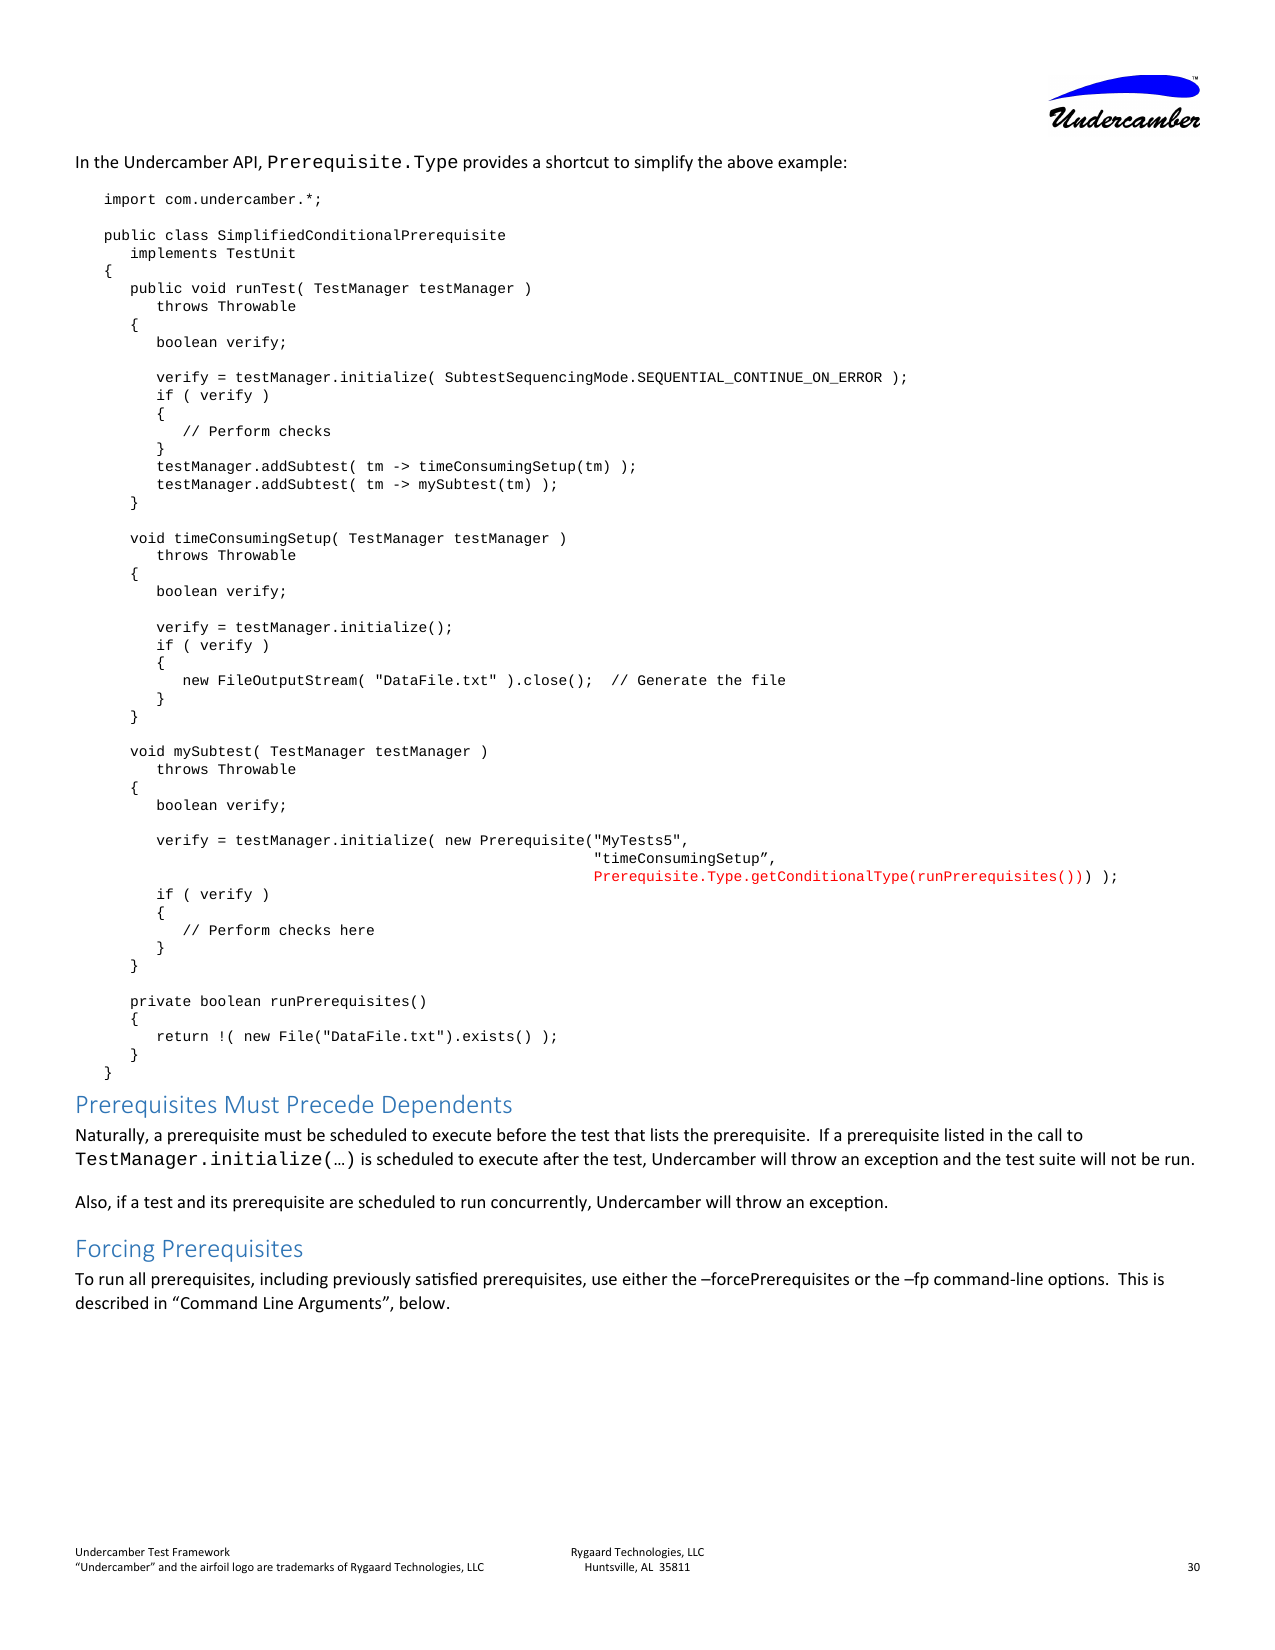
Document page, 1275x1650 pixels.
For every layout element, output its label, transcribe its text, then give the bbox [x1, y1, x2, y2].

text if ( verify ) [103, 638, 1200, 654]
text throws Throwable [103, 549, 1200, 565]
text In the Undercamber API, Prerequisite.Type provides a shortcut to simplify the above example: [75, 150, 1200, 174]
text { [103, 1012, 1200, 1028]
text } [103, 941, 1200, 957]
text To run all prerequisites, including previously satisfied prerequisites, use either the –forcePrerequisites or the –fp command-line options. This is described in “Command Line Arguments”, below. [75, 1267, 1200, 1314]
text implements TestUnit [103, 246, 1200, 262]
text Naturally, a prerequisite must be scheduled to execute before the test that lists the prerequisite. If a prerequisite listed in the call to TestManager.initialize(…) is scheduled to execute after the test, Undercamber will throw an exception and the test suite will not be run. [75, 1123, 1200, 1171]
text boolean verify; [103, 798, 1200, 814]
text { [103, 905, 1200, 921]
subtitle Prerequisites Must Precede Dependents [75, 1087, 1200, 1120]
text "timeConsumingSetup”, [103, 851, 1200, 868]
text Also, if a test and its prerequisite are scheduled to run concurrently, Undercamber will throw an exception. [75, 1190, 1200, 1213]
text } [103, 1047, 1200, 1064]
text import com.undercamber.*; [103, 192, 1200, 209]
text verify = testManager.initialize( new Prerequisite("MyTests5", [103, 834, 1200, 850]
text new FileOutputStream( "DataFile.txt" ).close(); // Generate the file [103, 673, 1200, 690]
text // Perform checks [103, 424, 1200, 441]
text } [103, 1065, 1200, 1082]
text if ( verify ) [103, 887, 1200, 904]
text throws Throwable [103, 762, 1200, 779]
text { [103, 566, 1200, 583]
text } [103, 709, 1200, 726]
text verify = testManager.initialize( SubtestSequencingMode.SEQUENTIAL_CONTINUE_ON_ERROR ); [103, 371, 1200, 387]
text verify = testManager.initialize(); [103, 620, 1200, 636]
text { [103, 317, 1200, 334]
text Prerequisite.Type.getConditionalType(runPrerequisites())) ); [103, 869, 1200, 886]
text // Perform checks here [103, 923, 1200, 939]
text } [103, 958, 1200, 975]
text { [103, 780, 1200, 797]
subtitle Forcing Prerequisites [75, 1231, 1200, 1264]
text boolean verify; [103, 584, 1200, 601]
text return !( new File("DataFile.txt").exists() ); [103, 1029, 1200, 1046]
text { [103, 656, 1200, 672]
text public void runTest( TestManager testManager ) [103, 281, 1200, 298]
text } [103, 691, 1200, 708]
text public class SimplifiedConditionalPrerequisite [103, 228, 1200, 244]
text } [103, 442, 1200, 458]
text void timeConsumingSetup( TestManager testManager ) [103, 531, 1200, 547]
text throws Throwable [103, 299, 1200, 316]
text } [103, 495, 1200, 512]
text { [103, 264, 1200, 280]
text private boolean runPrerequisites() [103, 994, 1200, 1011]
text boolean verify; [103, 335, 1200, 351]
text testManager.addSubtest( tm -> mySubtest(tm) ); [103, 477, 1200, 494]
text if ( verify ) [103, 388, 1200, 405]
text void mySubtest( TestManager testManager ) [103, 744, 1200, 761]
text testManager.addSubtest( tm -> timeConsumingSetup(tm) ); [103, 459, 1200, 476]
picture [1048, 75, 1200, 137]
text { [103, 406, 1200, 423]
